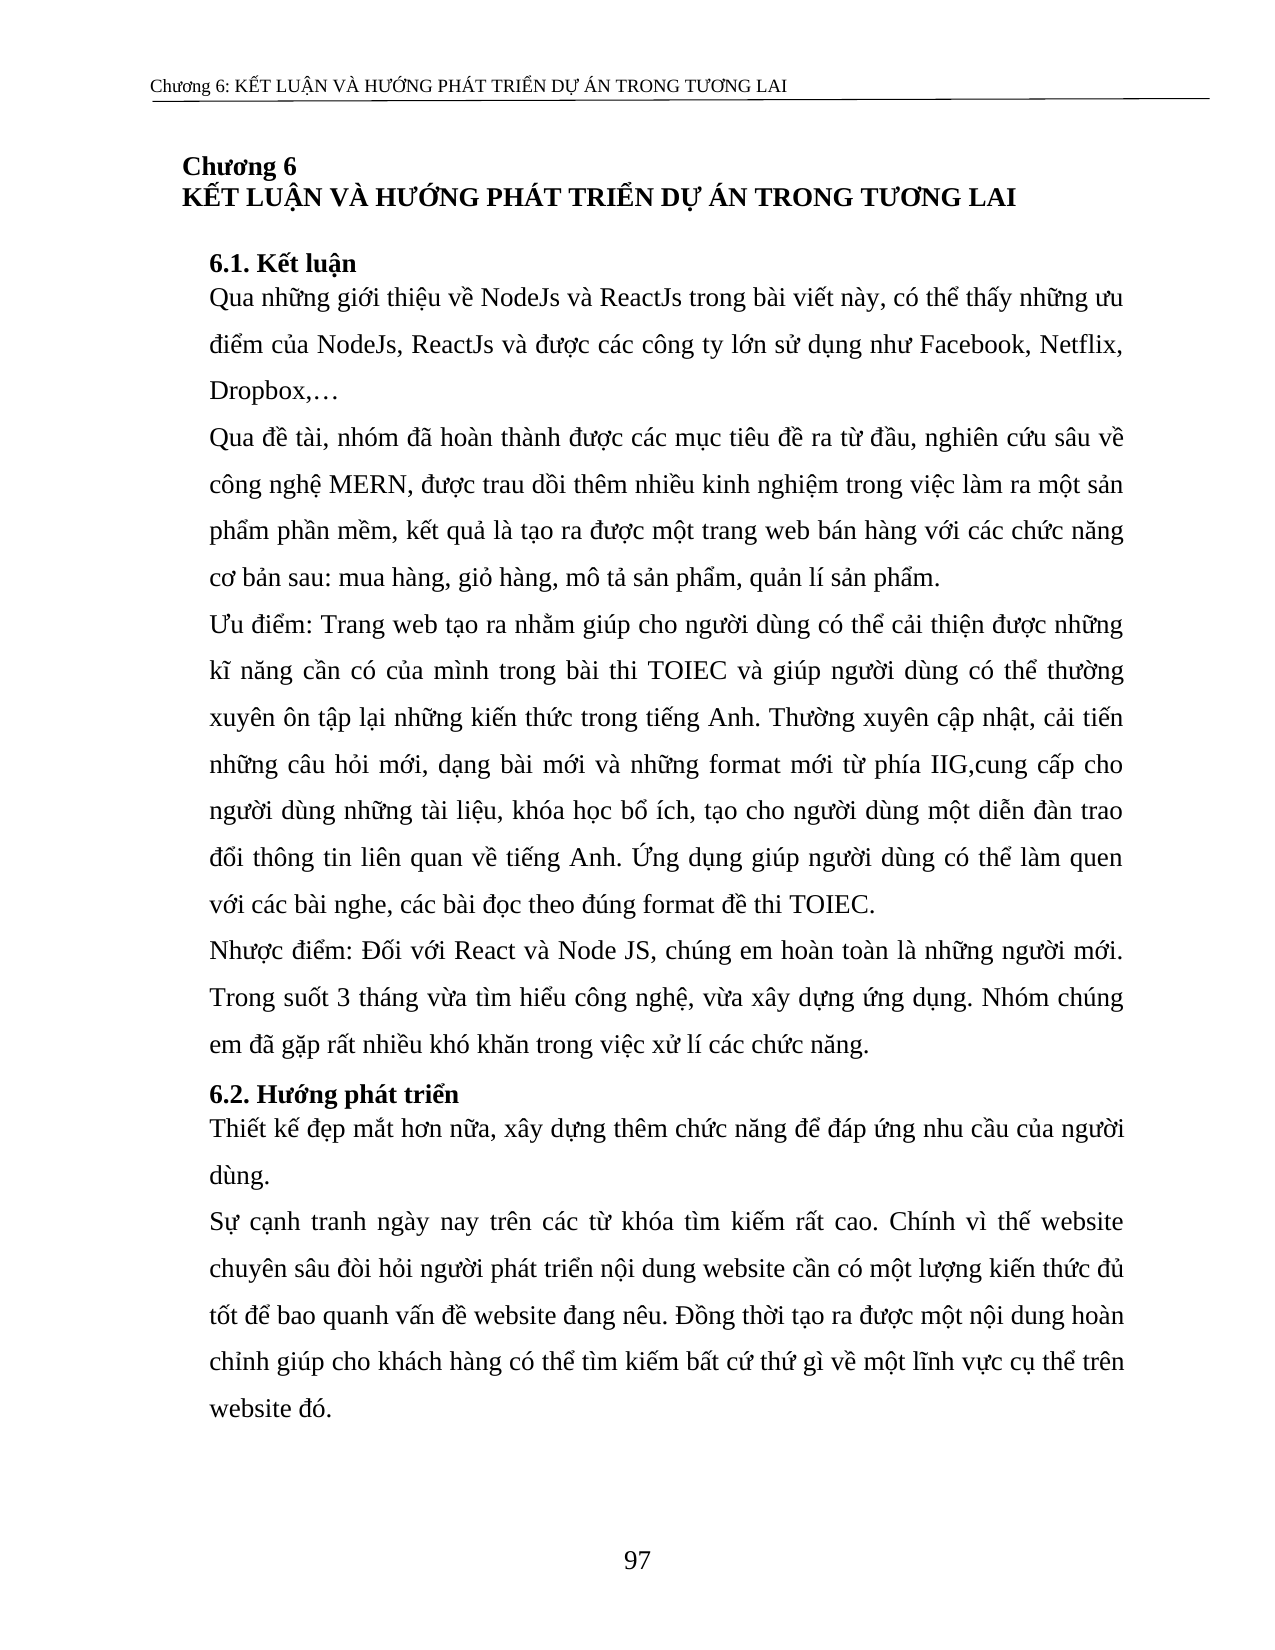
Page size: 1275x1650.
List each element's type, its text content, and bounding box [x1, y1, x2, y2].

text Thiết kế đẹp mắt hơn nữa, xây dựng thêm chức năng để đáp ứng nhu cầu của người dùng. [209, 1112, 1125, 1190]
text Ưu điểm: Trang web tạo ra nhằm giúp cho người dùng có thể cải thiện được những kĩ năng cần có của mình trong bài thi TOIEC và giúp người dùng có thể thường xuyên ôn tập lại những kiến thức trong tiếng Anh. Thường xuyên cập nhật, cải tiến những câu hỏi mới, dạng bài mới và những format mới từ phía IIG,cung cấp cho người dùng những tài liệu, khóa học bổ ích, tạo cho người dùng một diễn đàn trao đổi thông tin liên quan về tiếng Anh. Ứng dụng giúp người dùng có thể làm quen với các bài nghe, các bài đọc theo đúng format đề thi TOIEC. [209, 608, 1125, 919]
text Sự cạnh tranh ngày nay trên các từ khóa tìm kiếm rất cao. Chính vì thế website chuyên sâu đòi hỏi người phát triển nội dung website cần có một lượng kiến thức đủ tốt để bao quanh vấn đề website đang nêu. Đồng thời tạo ra được một nội dung hoàn chỉnh giúp cho khách hàng có thể tìm kiếm bất cứ thứ gì về một lĩnh vực cụ thể trên website đó. [209, 1206, 1125, 1423]
subtitle 6.2. Hướng phát triển [150, 1079, 1125, 1110]
subtitle 6.1. Kết luận [150, 248, 1125, 279]
subtitle Chương 6 [182, 150, 1125, 181]
text Nhược điểm: Đối với React và Node JS, chúng em hoàn toàn là những người mới. Trong suốt 3 tháng vừa tìm hiểu công nghệ, vừa xây dựng ứng dụng. Nhóm chúng em đã gặp rất nhiều khó khăn trong việc xử lí các chức năng. [209, 934, 1125, 1059]
text Qua những giới thiệu về NodeJs và ReactJs trong bài viết này, có thể thấy những ưu điểm của NodeJs, ReactJs và được các công ty lớn sử dụng như Facebook, Netflix, Dropbox,… [209, 281, 1125, 406]
text Qua đề tài, nhóm đã hoàn thành được các mục tiêu đề ra từ đầu, nghiên cứu sâu về công nghệ MERN, được trau dồi thêm nhiều kinh nghiệm trong việc làm ra một sản phẩm phần mềm, kết quả là tạo ra được một trang web bán hàng với các chức năng cơ bản sau: mua hàng, giỏ hàng, mô tả sản phẩm, quản lí sản phẩm. [209, 421, 1125, 592]
subtitle KẾT LUẬN VÀ HƯỚNG PHÁT TRIỂN DỰ ÁN TRONG TƯƠNG LAI [182, 181, 1125, 212]
